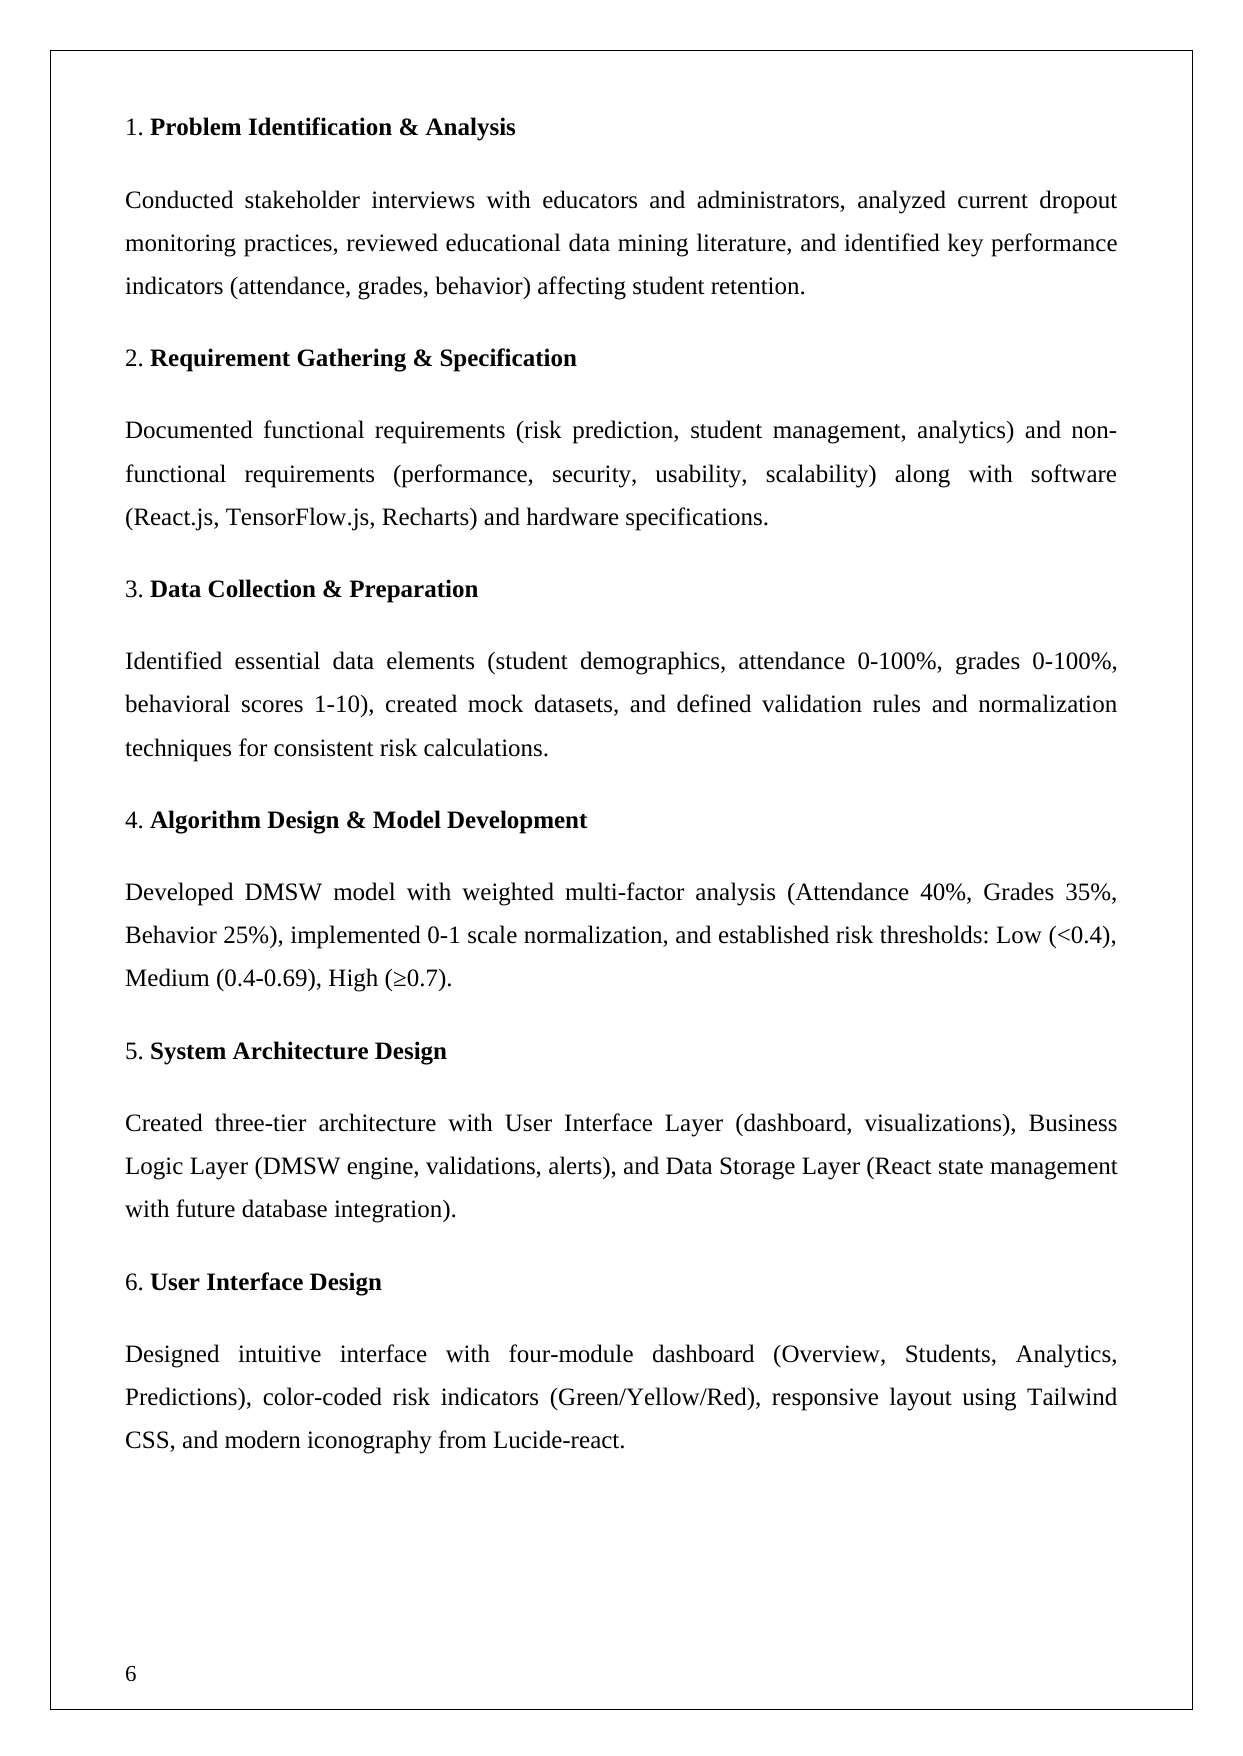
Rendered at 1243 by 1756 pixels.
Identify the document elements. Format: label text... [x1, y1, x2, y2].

subtitle 1. Problem Identification & Analysis [125, 112, 1118, 141]
subtitle Documented functional requirements (risk prediction, student management, analytics) and non-functional requirements (performance, security, usability, scalability) along with software (React.js, TensorFlow.js, Recharts) and hardware specifications. [125, 416, 1118, 531]
subtitle 6. User Interface Design [125, 1267, 1118, 1295]
subtitle Identified essential data elements (student demographics, attendance 0-100%, grades 0-100%, behavioral scores 1-10), created mock datasets, and defined validation rules and normalization techniques for consistent risk calculations. [125, 646, 1118, 761]
subtitle Conducted stakeholder interviews with educators and administrators, analyzed current dropout monitoring practices, reviewed educational data mining literature, and identified key performance indicators (attendance, grades, behavior) affecting student retention. [125, 185, 1118, 300]
subtitle 4. Algorithm Design & Model Development [125, 805, 1118, 834]
subtitle Developed DMSW model with weighted multi-factor analysis (Attendance 40%, Grades 35%, Behavior 25%), implemented 0-1 scale normalization, and established risk thresholds: Low (<0.4), Medium (0.4-0.69), High (≥0.7). [125, 877, 1118, 992]
subtitle 5. System Architecture Design [125, 1036, 1118, 1064]
subtitle 2. Requirement Gathering & Specification [125, 343, 1118, 372]
subtitle Created three-tier architecture with User Interface Layer (dashboard, visualizations), Business Logic Layer (DMSW engine, validations, alerts), and Data Storage Layer (React state management with future database integration). [125, 1108, 1118, 1223]
subtitle Designed intuitive interface with four-module dashboard (Overview, Students, Analytics, Predictions), color-coded risk indicators (Green/Yellow/Red), responsive layout using Tailwind CSS, and modern iconography from Lucide-react. [125, 1339, 1118, 1454]
subtitle 3. Data Collection & Preparation [125, 574, 1118, 603]
